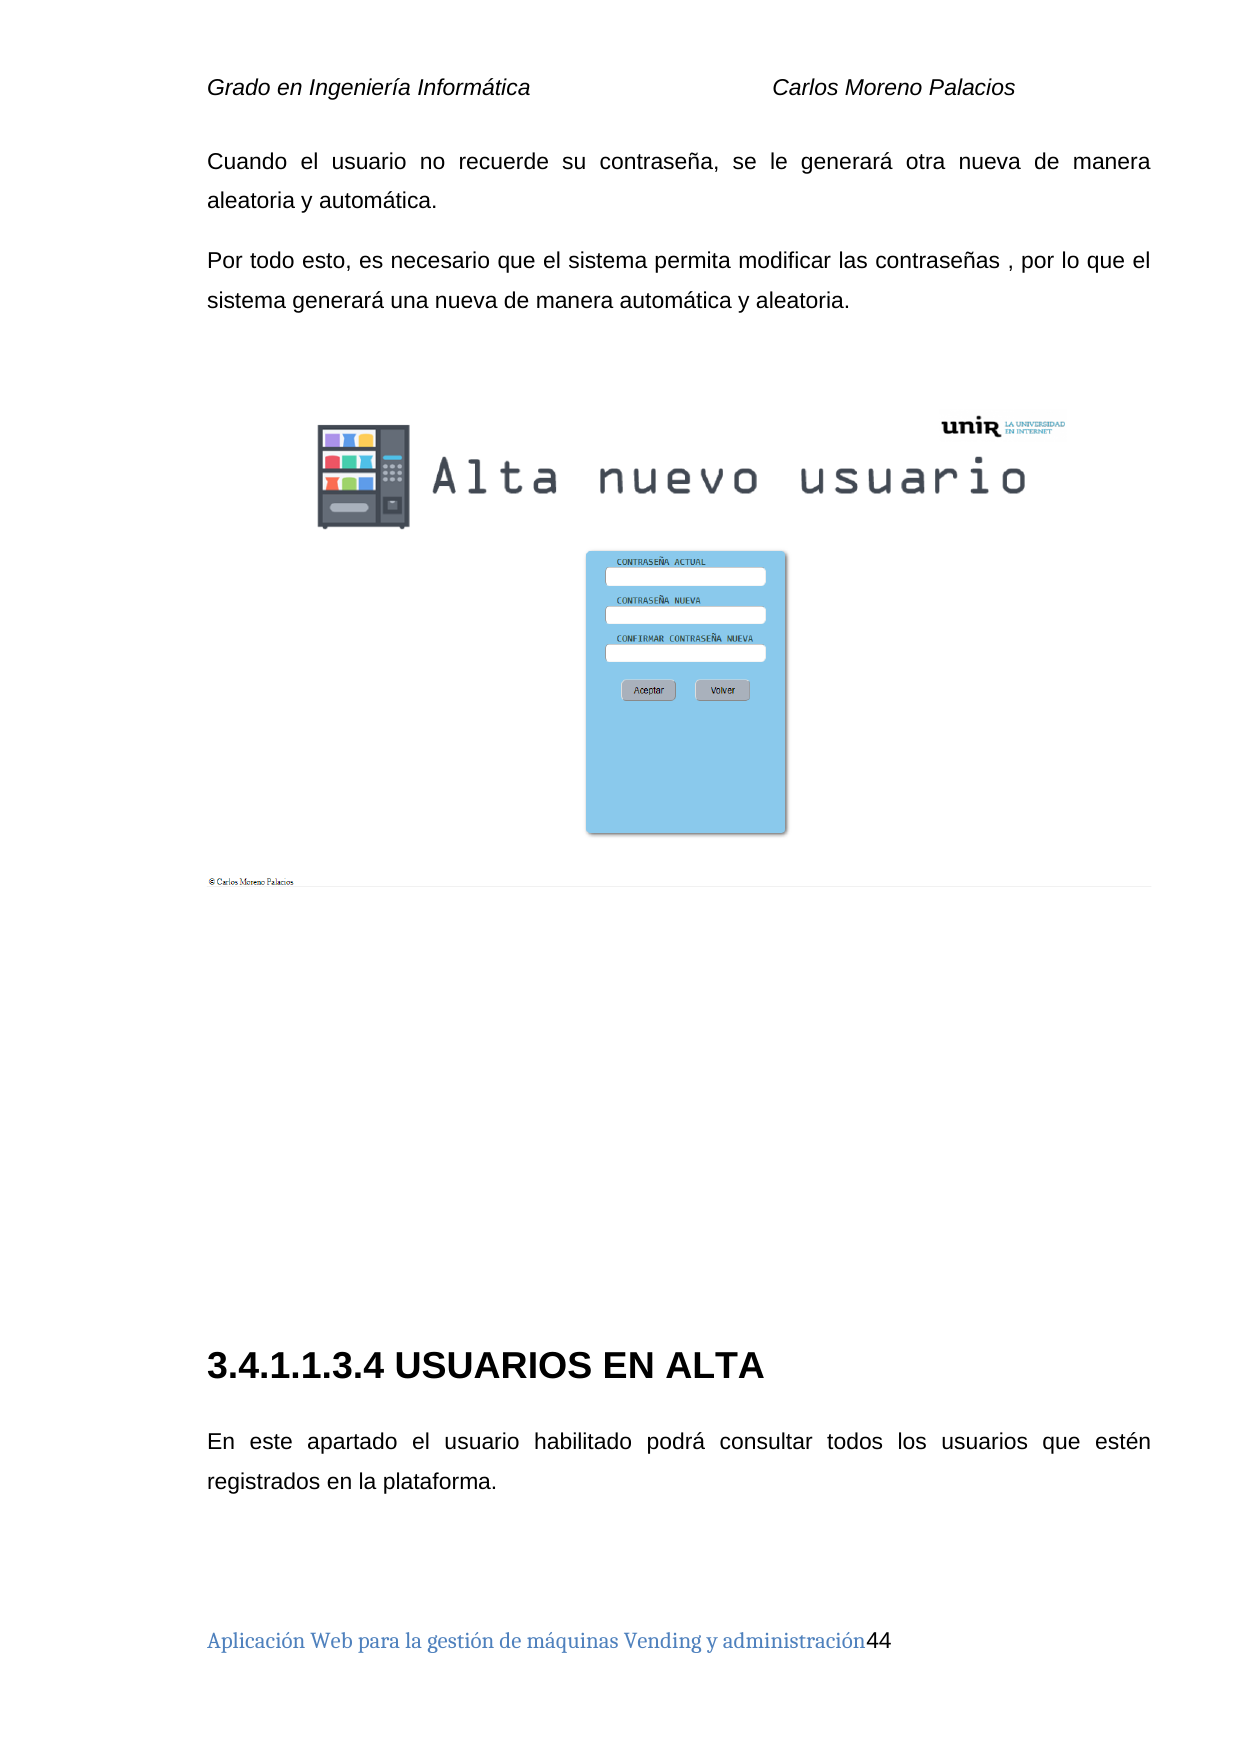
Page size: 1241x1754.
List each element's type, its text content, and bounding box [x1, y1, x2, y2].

text Cuando el usuario no recuerde su contraseña, se le generará otra nueva de manera aleatoria y automática. [207, 148, 1152, 213]
text En este apartado el usuario habilitado podrá consultar todos los usuarios que estén registrados en la plataforma. [207, 1428, 1152, 1494]
picture [206, 407, 1152, 887]
text Por todo esto, es necesario que el sistema permita modificar las contraseñas , por lo que el sistema generará una nueva de manera automática y aleatoria. [207, 247, 1152, 313]
text 3.4.1.1.3.4 USUARIOS EN ALTA [207, 1343, 1152, 1386]
